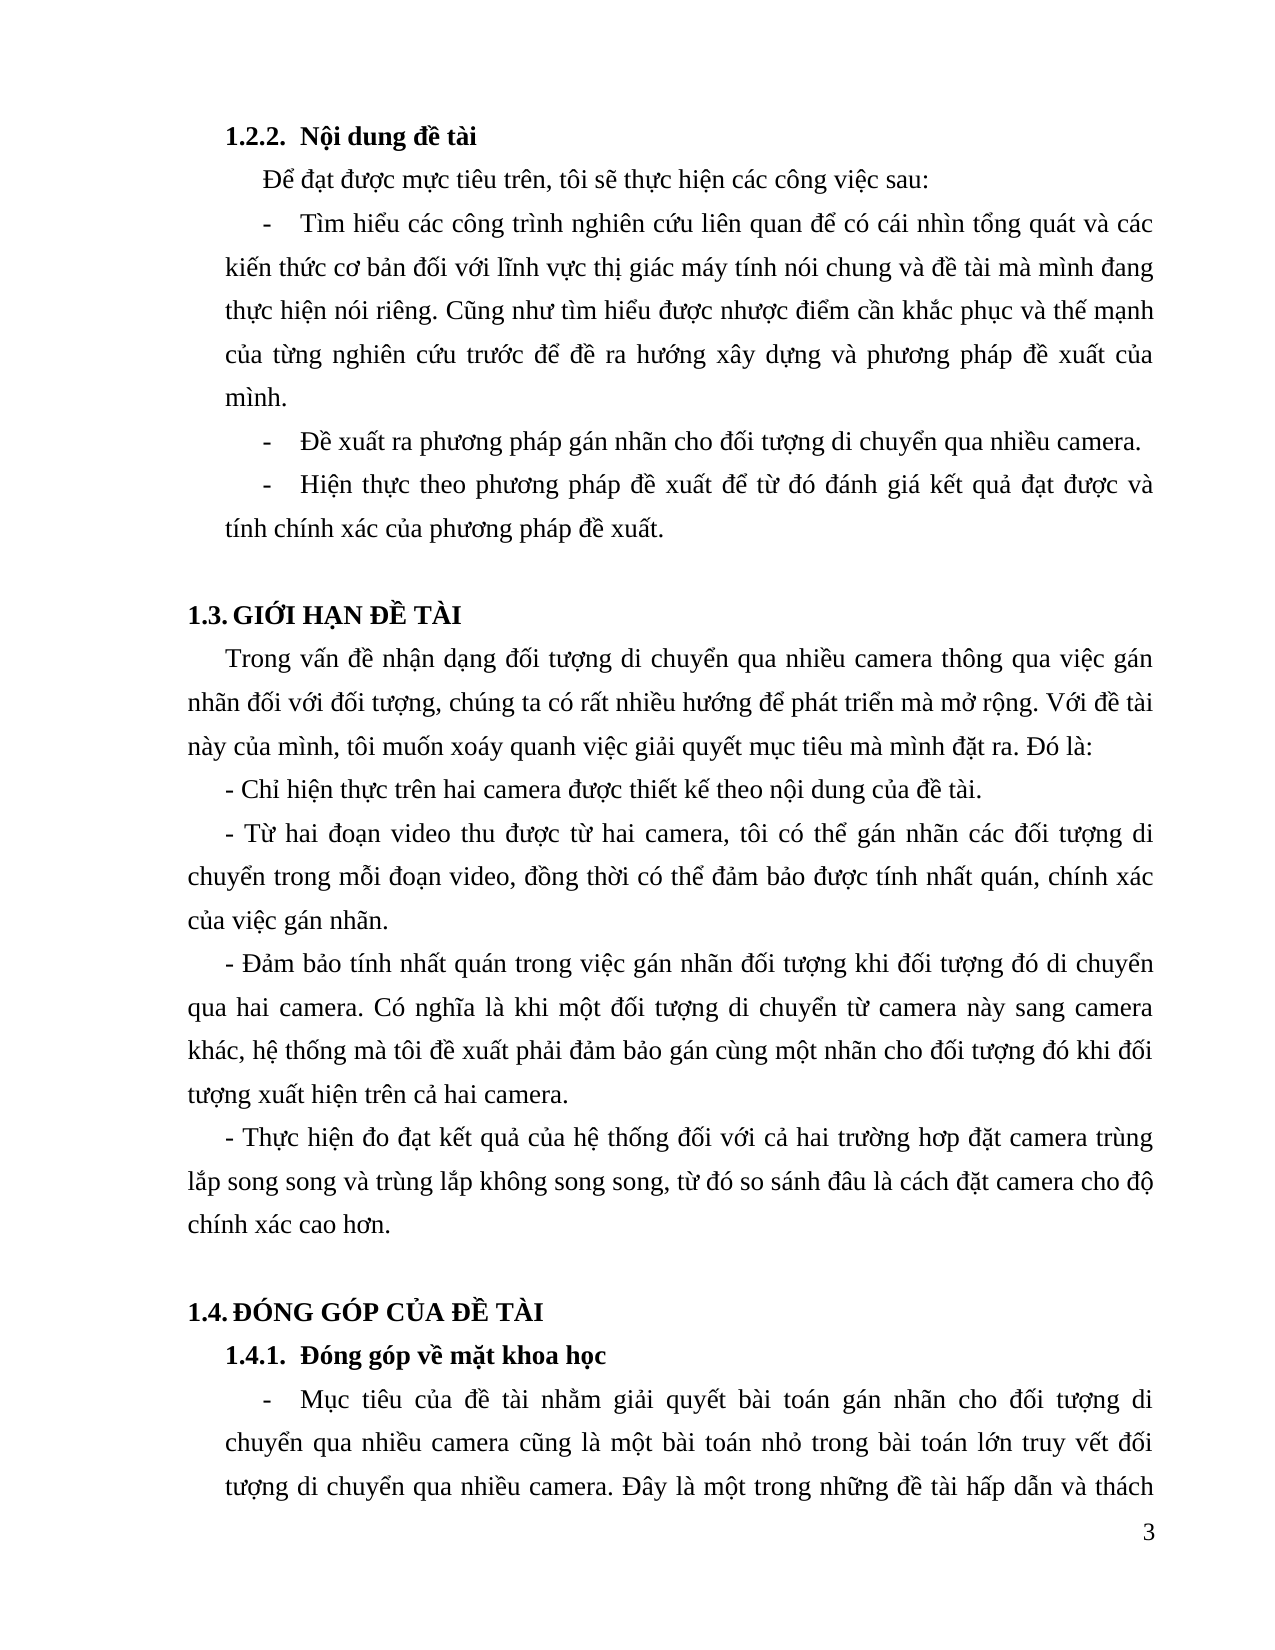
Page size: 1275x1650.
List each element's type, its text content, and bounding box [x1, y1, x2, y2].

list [225, 1383, 1155, 1501]
text - Chỉ hiện thực trên hai camera được thiết kế theo nội dung của đề tài. [187, 773, 1155, 804]
list ĐÓNG GÓP CỦA ĐỀ TÀI [187, 1296, 1155, 1327]
text - Đảm bảo tính nhất quán trong việc gán nhãn đối tượng khi đối tượng đó di chuyển qua hai camera. Có nghĩa là khi một đối tượng di chuyển từ camera này sang camera khác, hệ thống mà tôi đề xuất phải đảm bảo gán cùng một nhãn cho đối tượng đó khi đối tượng xuất hiện trên cả hai camera. [187, 947, 1155, 1109]
list Nội dung đề tài [225, 120, 1155, 151]
text - Từ hai đoạn video thu được từ hai camera, tôi có thể gán nhãn các đối tượng di chuyển trong mỗi đoạn video, đồng thời có thể đảm bảo được tính nhất quán, chính xác của việc gán nhãn. [187, 817, 1155, 935]
list Đề xuất ra phương pháp gán nhãn cho đối tượng di chuyển qua nhiều camera. [225, 425, 1155, 456]
subtitle GIỚI HẠN ĐỀ TÀI [187, 599, 1155, 630]
list Hiện thực theo phương pháp đề xuất để từ đó đánh giá kết quả đạt được và tính chính xác của phương pháp đề xuất. [225, 468, 1155, 543]
list Để đạt được mực tiêu trên, tôi sẽ thực hiện các công việc sau: [224, 163, 1155, 195]
text Trong vấn đề nhận dạng đối tượng di chuyển qua nhiều camera thông qua việc gán nhãn đối với đối tượng, chúng ta có rất nhiều hướng để phát triển mà mở rộng. Với đề tài này của mình, tôi muốn xoáy quanh việc giải quyết mục tiêu mà mình đặt ra. Đó là: [187, 642, 1155, 761]
list Tìm hiểu các công trình nghiên cứu liên quan để có cái nhìn tổng quát và các kiến thức cơ bản đối với lĩnh vực thị giác máy tính nói chung và đề tài mà mình đang thực hiện nói riêng. Cũng như tìm hiểu được nhược điểm cần khắc phục và thế mạnh của từng nghiên cứu trước để đề ra hướng xây dựng và phương pháp đề xuất của mình. [225, 207, 1155, 412]
list Đóng góp về mặt khoa học [225, 1339, 1155, 1370]
text - Thực hiện đo đạt kết quả của hệ thống đối với cả hai trường hơp đặt camera trùng lắp song song và trùng lắp không song song, từ đó so sánh đâu là cách đặt camera cho độ chính xác cao hơn. [187, 1121, 1155, 1240]
